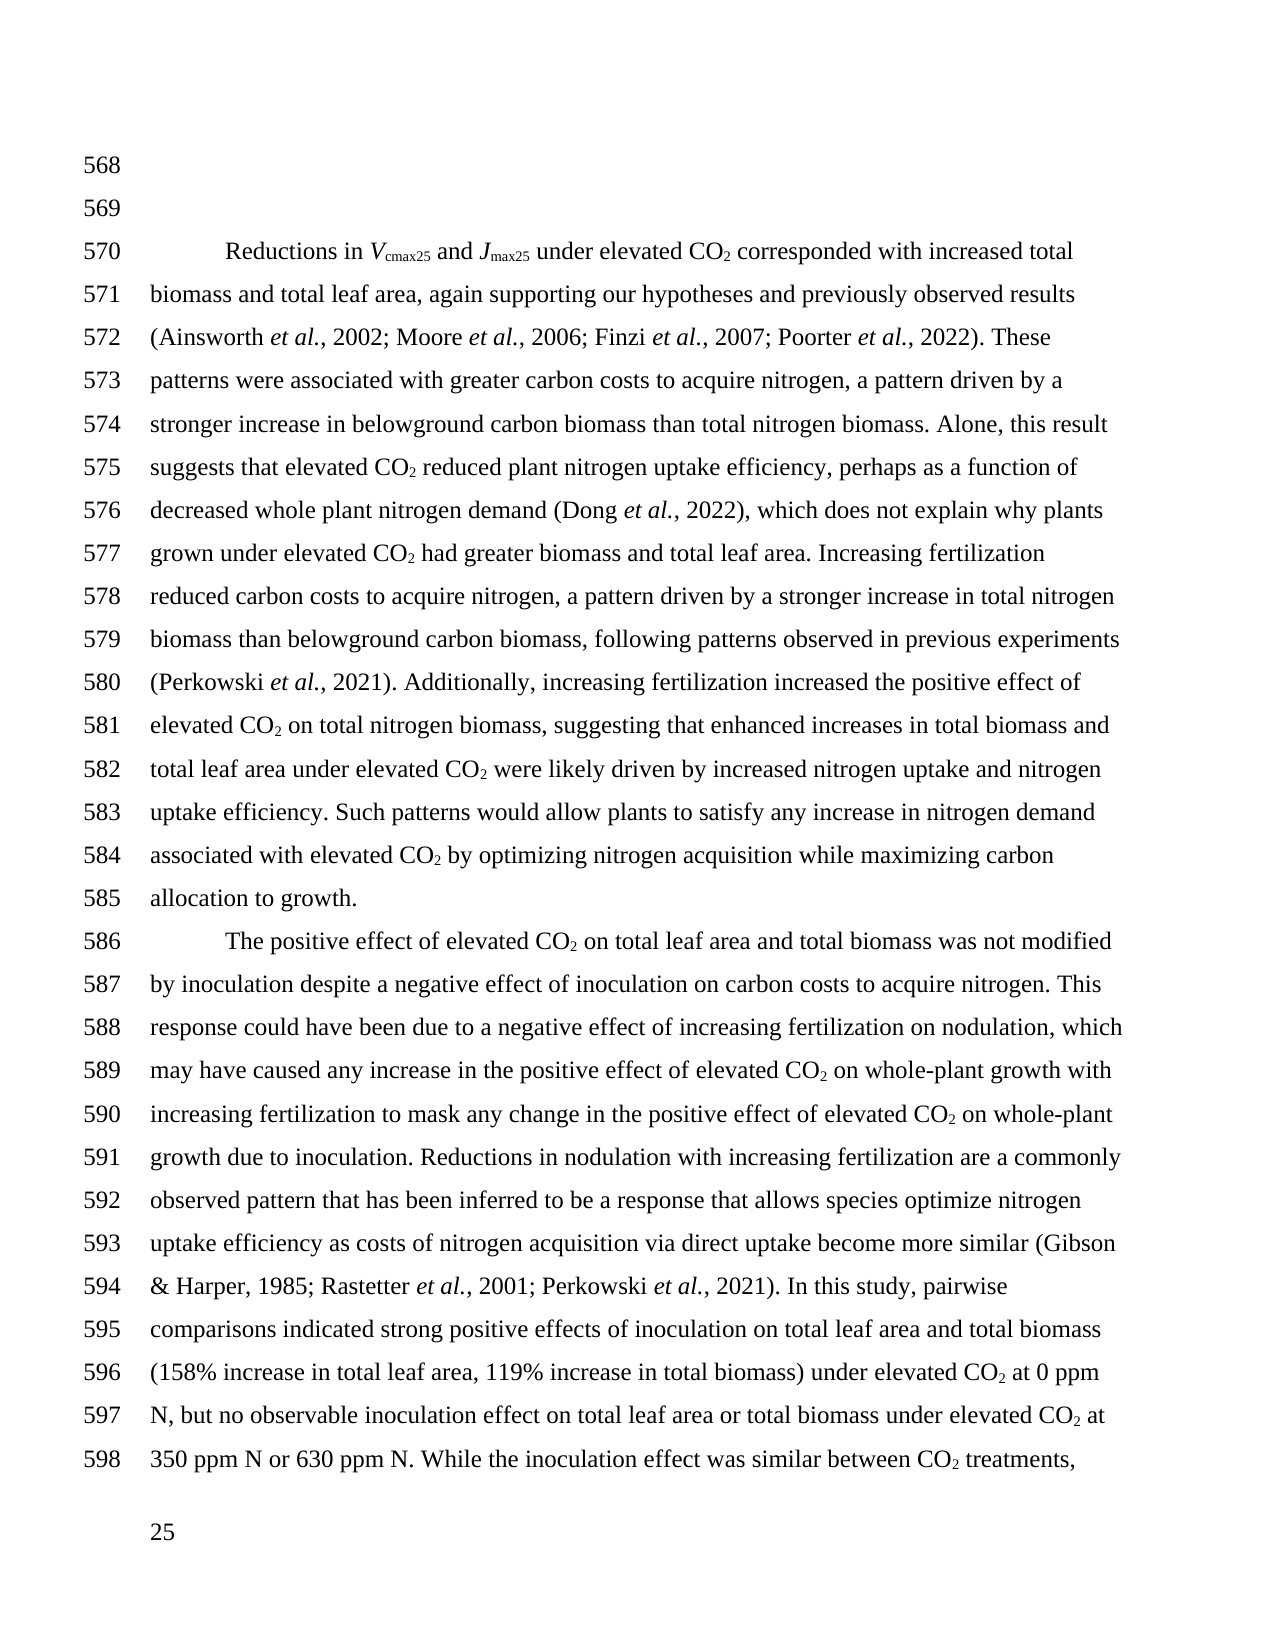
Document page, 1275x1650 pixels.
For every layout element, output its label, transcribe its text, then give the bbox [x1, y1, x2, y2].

text Reductions in Vcmax25 and Jmax25 under elevated CO2 corresponded with increased total biomass and total leaf area, again supporting our hypotheses and previously observed results (Ainsworth et al., 2002; Moore et al., 2006; Finzi et al., 2007; Poorter et al., 2022). These patterns were associated with greater carbon costs to acquire nitrogen, a pattern driven by a stronger increase in belowground carbon biomass than total nitrogen biomass. Alone, this result suggests that elevated CO2 reduced plant nitrogen uptake efficiency, perhaps as a function of decreased whole plant nitrogen demand (Dong et al., 2022), which does not explain why plants grown under elevated CO2 had greater biomass and total leaf area. Increasing fertilization reduced carbon costs to acquire nitrogen, a pattern driven by a stronger increase in total nitrogen biomass than belowground carbon biomass, following patterns observed in previous experiments (Perkowski et al., 2021). Additionally, increasing fertilization increased the positive effect of elevated CO2 on total nitrogen biomass, suggesting that enhanced increases in total biomass and total leaf area under elevated CO2 were likely driven by increased nitrogen uptake and nitrogen uptake efficiency. Such patterns would allow plants to satisfy any increase in nitrogen demand associated with elevated CO2 by optimizing nitrogen acquisition while maximizing carbon allocation to growth. [150, 236, 1125, 912]
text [150, 926, 1125, 1472]
